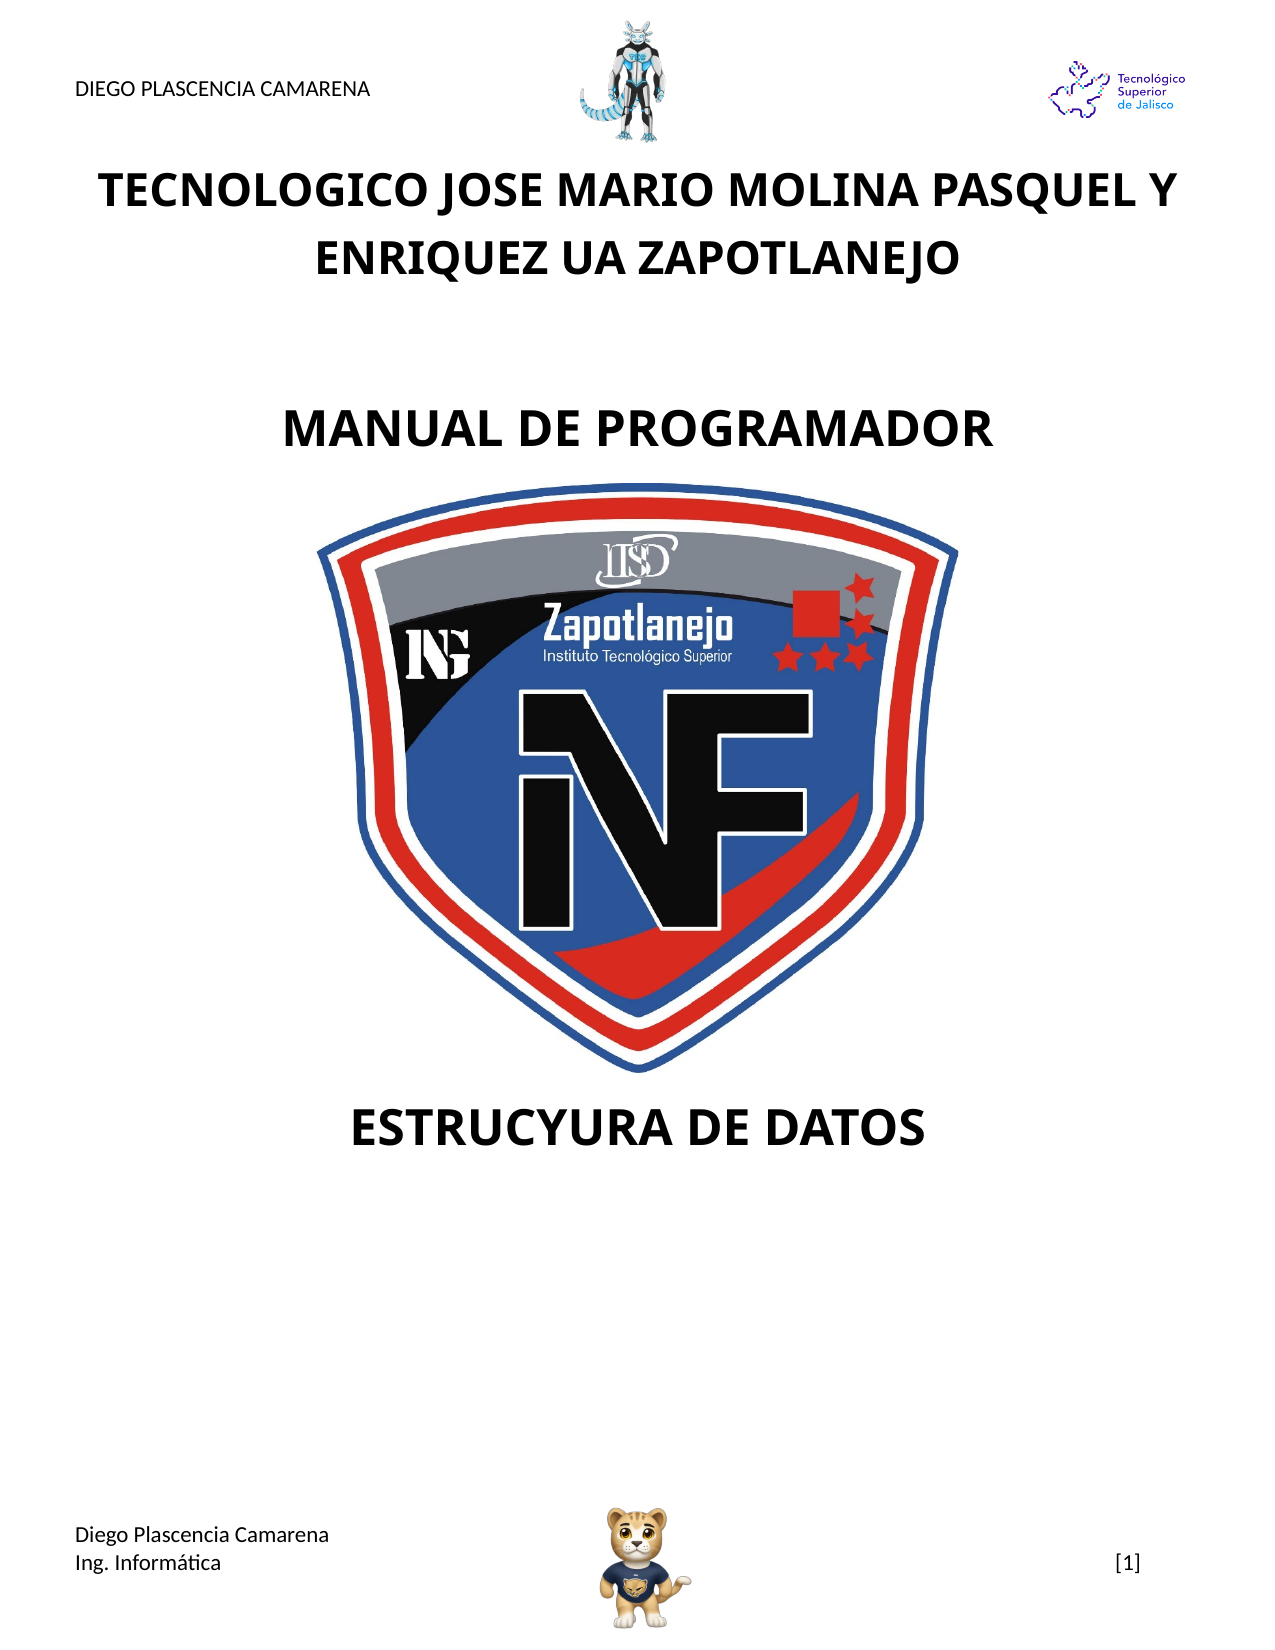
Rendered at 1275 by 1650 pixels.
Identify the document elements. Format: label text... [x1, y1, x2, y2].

picture [565, 11, 710, 155]
picture [316, 483, 959, 1073]
picture [558, 1489, 717, 1648]
text TECNOLOGICO JOSE MARIO MOLINA PASQUEL Y ENRIQUEZ UA ZAPOTLANEJO [75, 158, 1200, 287]
text MANUAL DE PROGRAMADOR [75, 393, 1200, 461]
picture [1032, 36, 1200, 143]
text ESTRUCYURA DE DATOS [75, 1091, 1200, 1159]
